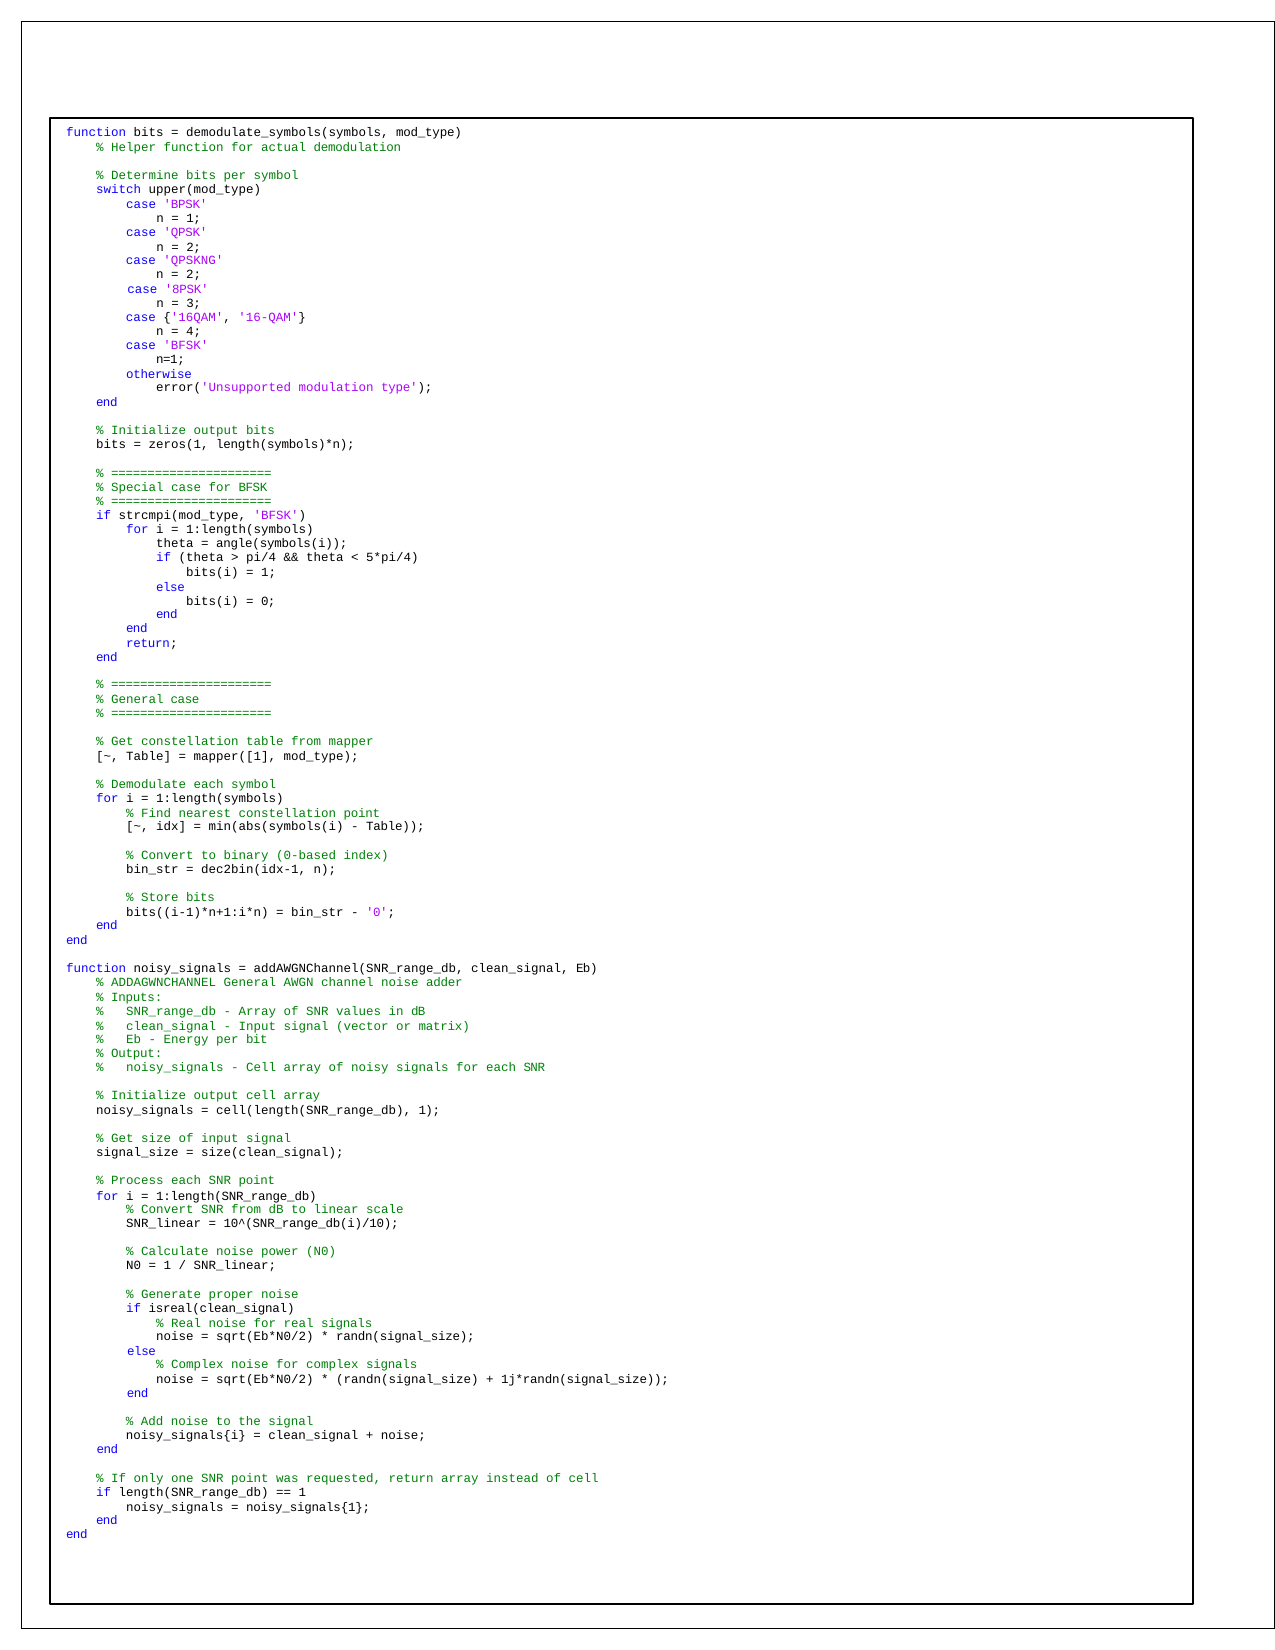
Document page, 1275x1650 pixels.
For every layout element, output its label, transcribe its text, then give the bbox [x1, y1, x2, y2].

text else [37, 1344, 156, 1359]
text noise = sqrt(Eb*N0/2) * randn(signal_size); [156, 1330, 1274, 1344]
text function noisy_signals = addAWGNChannel(SNR_range_db, clean_signal, Eb) [66, 962, 1274, 976]
text noisy_signals = noisy_signals{1}; [126, 1500, 1274, 1514]
text % Inputs: [96, 990, 1274, 1004]
text end [96, 1514, 1274, 1528]
text end [96, 396, 1274, 410]
text end [37, 1443, 118, 1458]
text noise = sqrt(Eb*N0/2) * (randn(signal_size) + 1j*randn(signal_size)); [156, 1373, 1274, 1387]
text case 'QPSK' [126, 226, 1274, 240]
text % Convert SNR from dB to linear scale SNR_linear = 10^(SNR_range_db(i)/10); [126, 1203, 444, 1231]
text case {'16QAM', '16-QAM'} n = 4; [126, 311, 307, 339]
text case 'BPSK' [126, 197, 1274, 211]
text % Output: [96, 1047, 1274, 1061]
text % Get constellation table from mapper [~, Table] = mapper([1], mod_type); [96, 735, 388, 764]
text else [156, 580, 1274, 594]
text % Store bits [126, 891, 1274, 905]
text % SNR_range_db - Array of SNR values in dB [96, 1004, 1274, 1018]
text bits((i-1)*n+1:i*n) = bin_str - '0'; [126, 905, 1274, 919]
text end [96, 650, 1274, 664]
text case 'QPSKNG' n = 2; [126, 254, 227, 282]
text otherwise [126, 367, 1274, 381]
text % Find nearest constellation point [126, 806, 1274, 820]
text % Process each SNR point [96, 1174, 1274, 1188]
text % ADDAGWNCHANNEL General AWGN channel noise adder [96, 976, 1274, 990]
text if (theta > pi/4 && theta < 5*pi/4) bits(i) = 1; [156, 551, 444, 580]
text end [126, 622, 1274, 636]
text case '8PSK' [37, 282, 208, 296]
text % Get size of input signal signal_size = size(clean_signal); [96, 1132, 368, 1160]
text end [156, 608, 1274, 622]
text end [66, 934, 1274, 948]
text n = 3; [37, 296, 201, 311]
text % Complex noise for complex signals [156, 1358, 1274, 1373]
text n = 1; [37, 211, 201, 226]
text noisy_signals = cell(length(SNR_range_db), 1); [96, 1104, 1274, 1118]
text % clean_signal - Input signal (vector or matrix) [96, 1019, 1274, 1033]
text % Convert to binary (0-based index) bin_str = dec2bin(idx-1, n); [126, 849, 401, 877]
text bits(i) = 0; [186, 594, 1274, 608]
text % ====================== [96, 494, 1274, 509]
text case 'BFSK' n=1; [126, 339, 218, 367]
text % Initialize output bits [96, 424, 1274, 438]
text bits = zeros(1, length(symbols)*n); [96, 438, 1274, 452]
text theta = angle(symbols(i)); [156, 537, 1274, 551]
text % Helper function for actual demodulation [96, 141, 1274, 155]
text % If only one SNR point was requested, return array instead of cell if length(SNR_range_db) == 1 [96, 1472, 605, 1500]
text % Add noise to the signal noisy_signals{i} = clean_signal + noise; [126, 1415, 426, 1443]
text n = 2; [37, 240, 201, 254]
text % Real noise for real signals [156, 1316, 1274, 1330]
text error('Unsupported modulation type'); [156, 381, 1274, 396]
text % General case [96, 693, 1274, 707]
text end [66, 1528, 1274, 1543]
text [~, idx] = min(abs(symbols(i) - Table)); [126, 820, 1274, 834]
text % Demodulate each symbol for i = 1:length(symbols) [96, 778, 296, 806]
text if strcmpi(mod_type, 'BFSK') for i = 1:length(symbols) [96, 509, 315, 537]
text % noisy_signals - Cell array of noisy signals for each SNR [96, 1061, 1274, 1075]
text function bits = demodulate_symbols(symbols, mod_type) [66, 126, 1274, 141]
text for i = 1:length(SNR_range_db) [96, 1189, 1274, 1203]
text % Special case for BFSK [96, 480, 1274, 494]
text end [37, 1387, 148, 1401]
text return; [126, 636, 1274, 650]
text % Initialize output cell array [96, 1089, 1274, 1103]
text % Generate proper noise if isreal(clean_signal) [126, 1288, 307, 1316]
text % ====================== [96, 707, 1274, 721]
text % Determine bits per symbol switch upper(mod_type) [96, 169, 327, 197]
text % ====================== [96, 466, 1274, 480]
text end [96, 919, 1274, 933]
text % Calculate noise power (N0) N0 = 1 / SNR_linear; [126, 1245, 342, 1273]
text % ====================== [96, 678, 1274, 693]
text % Eb - Energy per bit [96, 1033, 1274, 1047]
